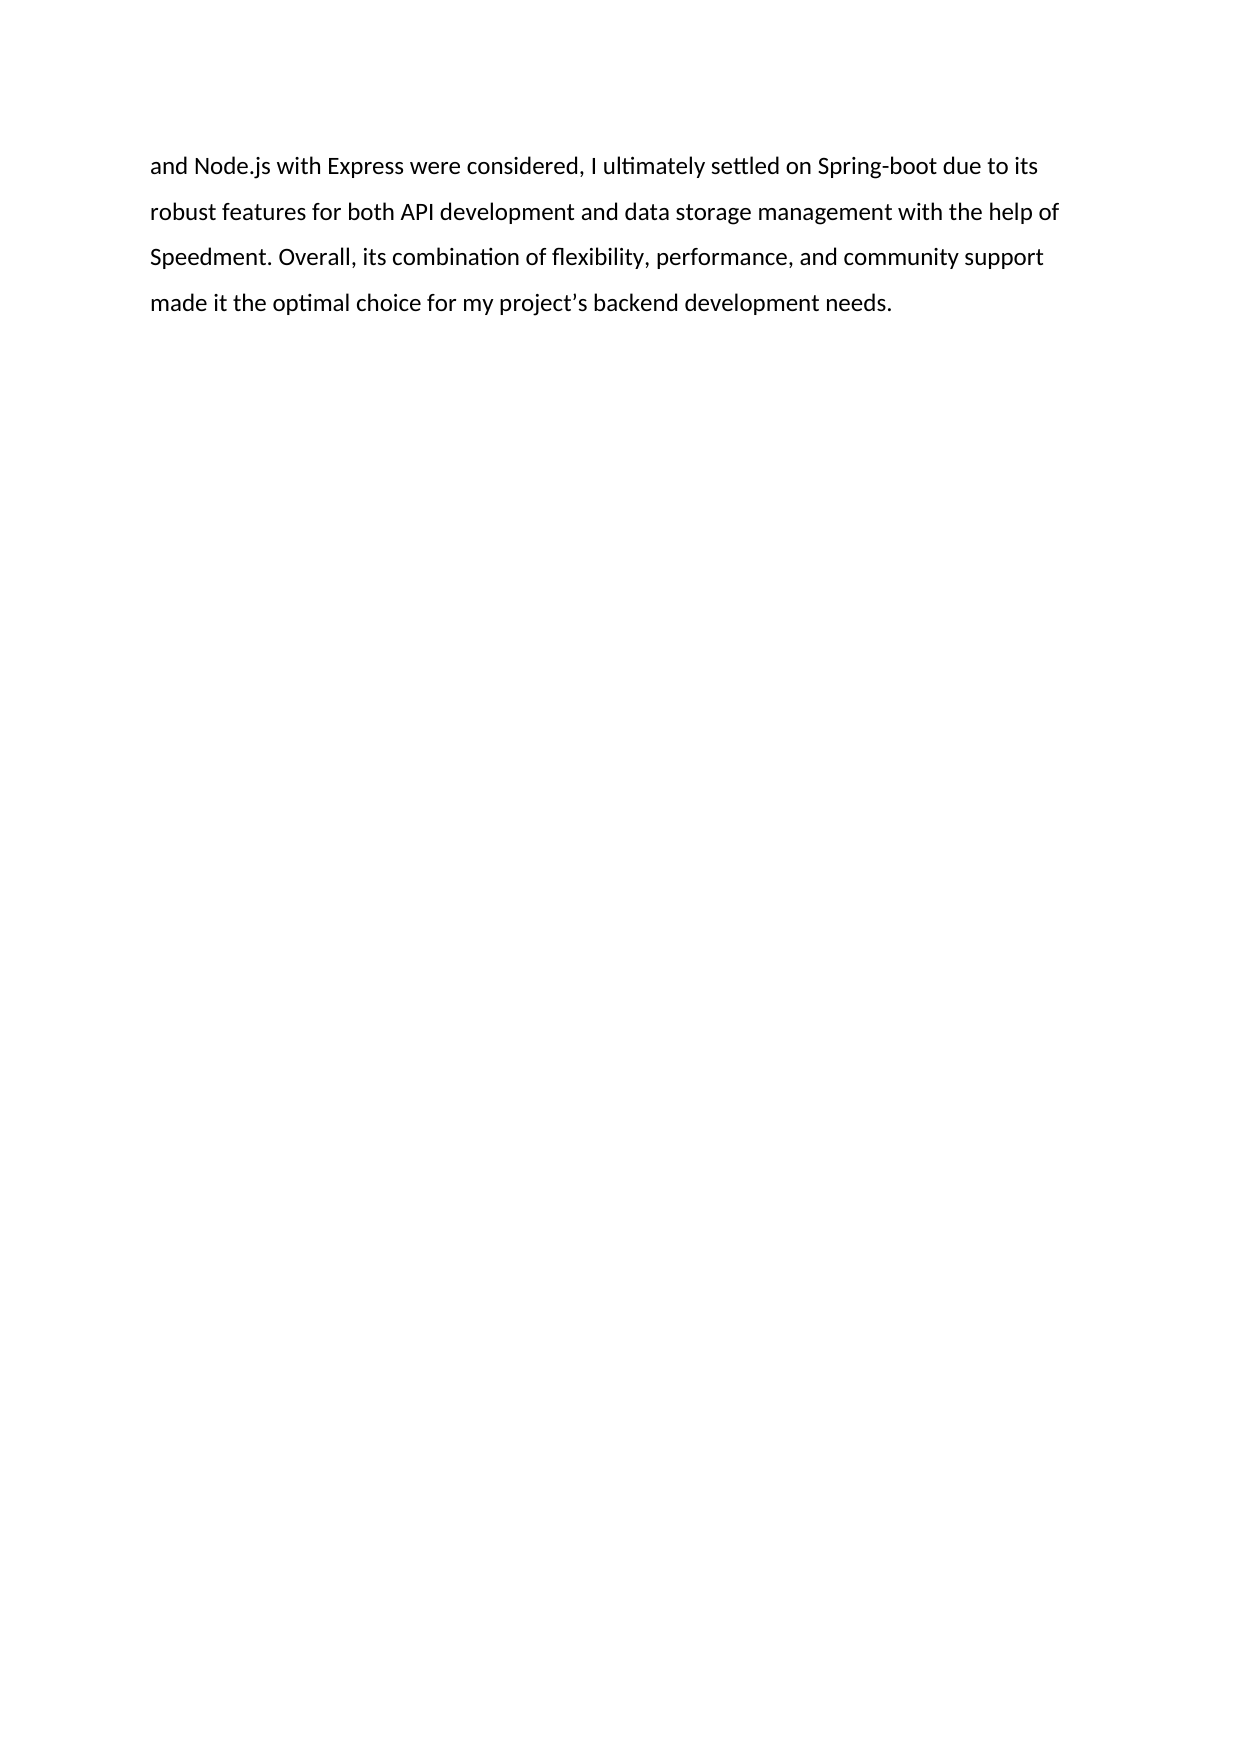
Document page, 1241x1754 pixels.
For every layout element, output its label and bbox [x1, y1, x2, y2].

text [150, 150, 1090, 318]
